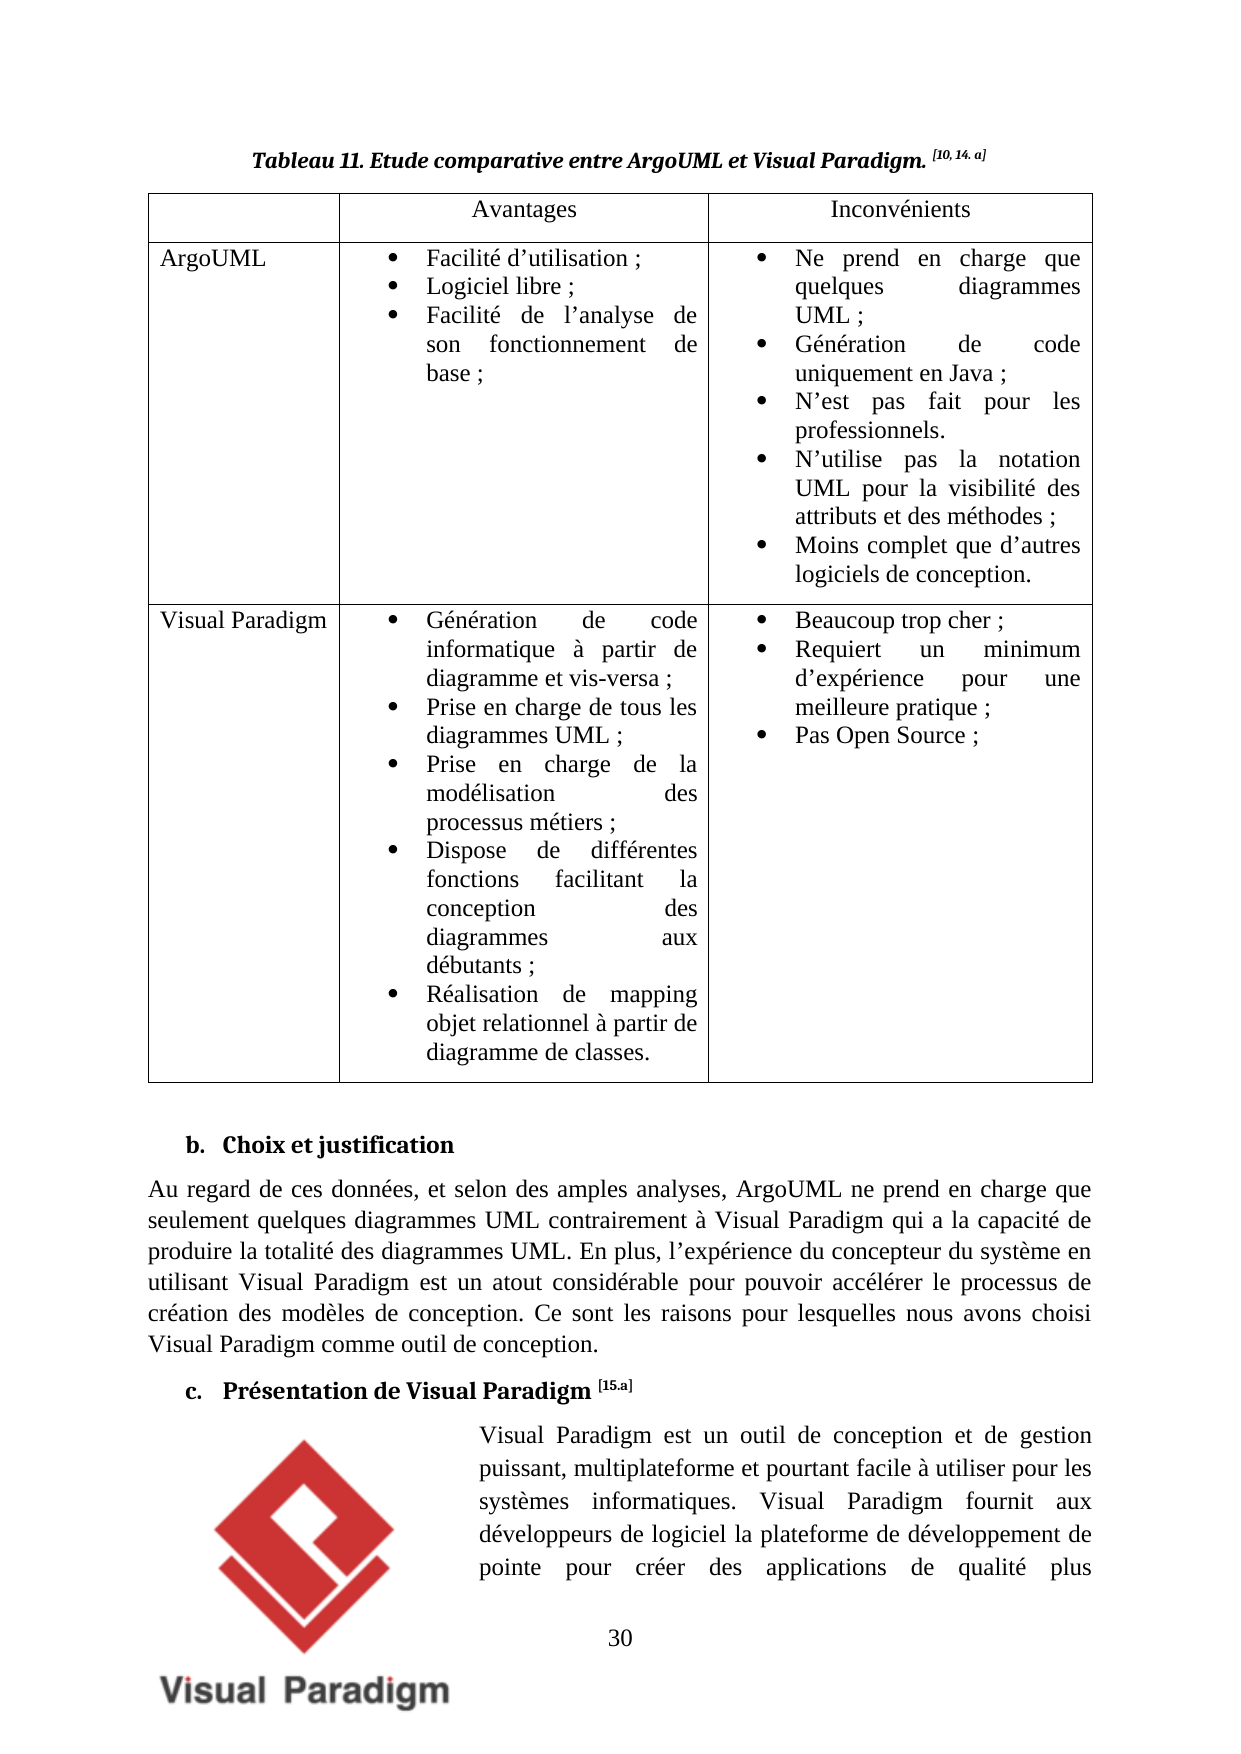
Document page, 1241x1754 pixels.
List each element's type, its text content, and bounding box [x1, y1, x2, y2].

table_cell Visual Paradigm [149, 605, 339, 1082]
table_header Avantages [340, 194, 708, 242]
table_cell Facilité d’utilisation ; Logiciel libre ; Facilité de l’analyse de son fonctionnement de base ; [340, 243, 708, 604]
picture [147, 1420, 461, 1733]
table_cell ArgoUML [149, 243, 339, 604]
table_cell Ne prend en charge que quelques diagrammes UML ; Génération de code uniquement en Java ; N’est pas fait pour les professionnels. N’utilise pas la notation UML pour la visibilité des attributs et des méthodes ; Moins complet que d’autres logiciels de conception. [709, 243, 1092, 604]
table_header Inconvénients [709, 194, 1092, 242]
subtitle Choix et justification [185, 1131, 1092, 1159]
text Au regard de ces données, et selon des amples analyses, ArgoUML ne prend en charge que seulement quelques diagrammes UML contrairement à Visual Paradigm qui a la capacité de produire la totalité des diagrammes UML. En plus, l’expérience du concepteur du système en utilisant Visual Paradigm est un atout considérable pour pouvoir accélérer le processus de création des modèles de conception. Ce sont les raisons pour lesquelles nous avons choisi Visual Paradigm comme outil de conception. [148, 1174, 1092, 1358]
table_header [149, 194, 339, 242]
subtitle Présentation de Visual Paradigm [15.a] [185, 1377, 1092, 1406]
table_cell Beaucoup trop cher ; Requiert un minimum d’expérience pour une meilleure pratique ; Pas Open Source ; [709, 605, 1092, 1082]
table_cell Génération de code informatique à partir de diagramme et vis-versa ; Prise en charge de tous les diagrammes UML ; Prise en charge de la modélisation des processus métiers ; Dispose de différentes fonctions facilitant la conception des diagrammes aux débutants ; Réalisation de mapping objet relationnel à partir de diagramme de classes. [340, 605, 708, 1082]
